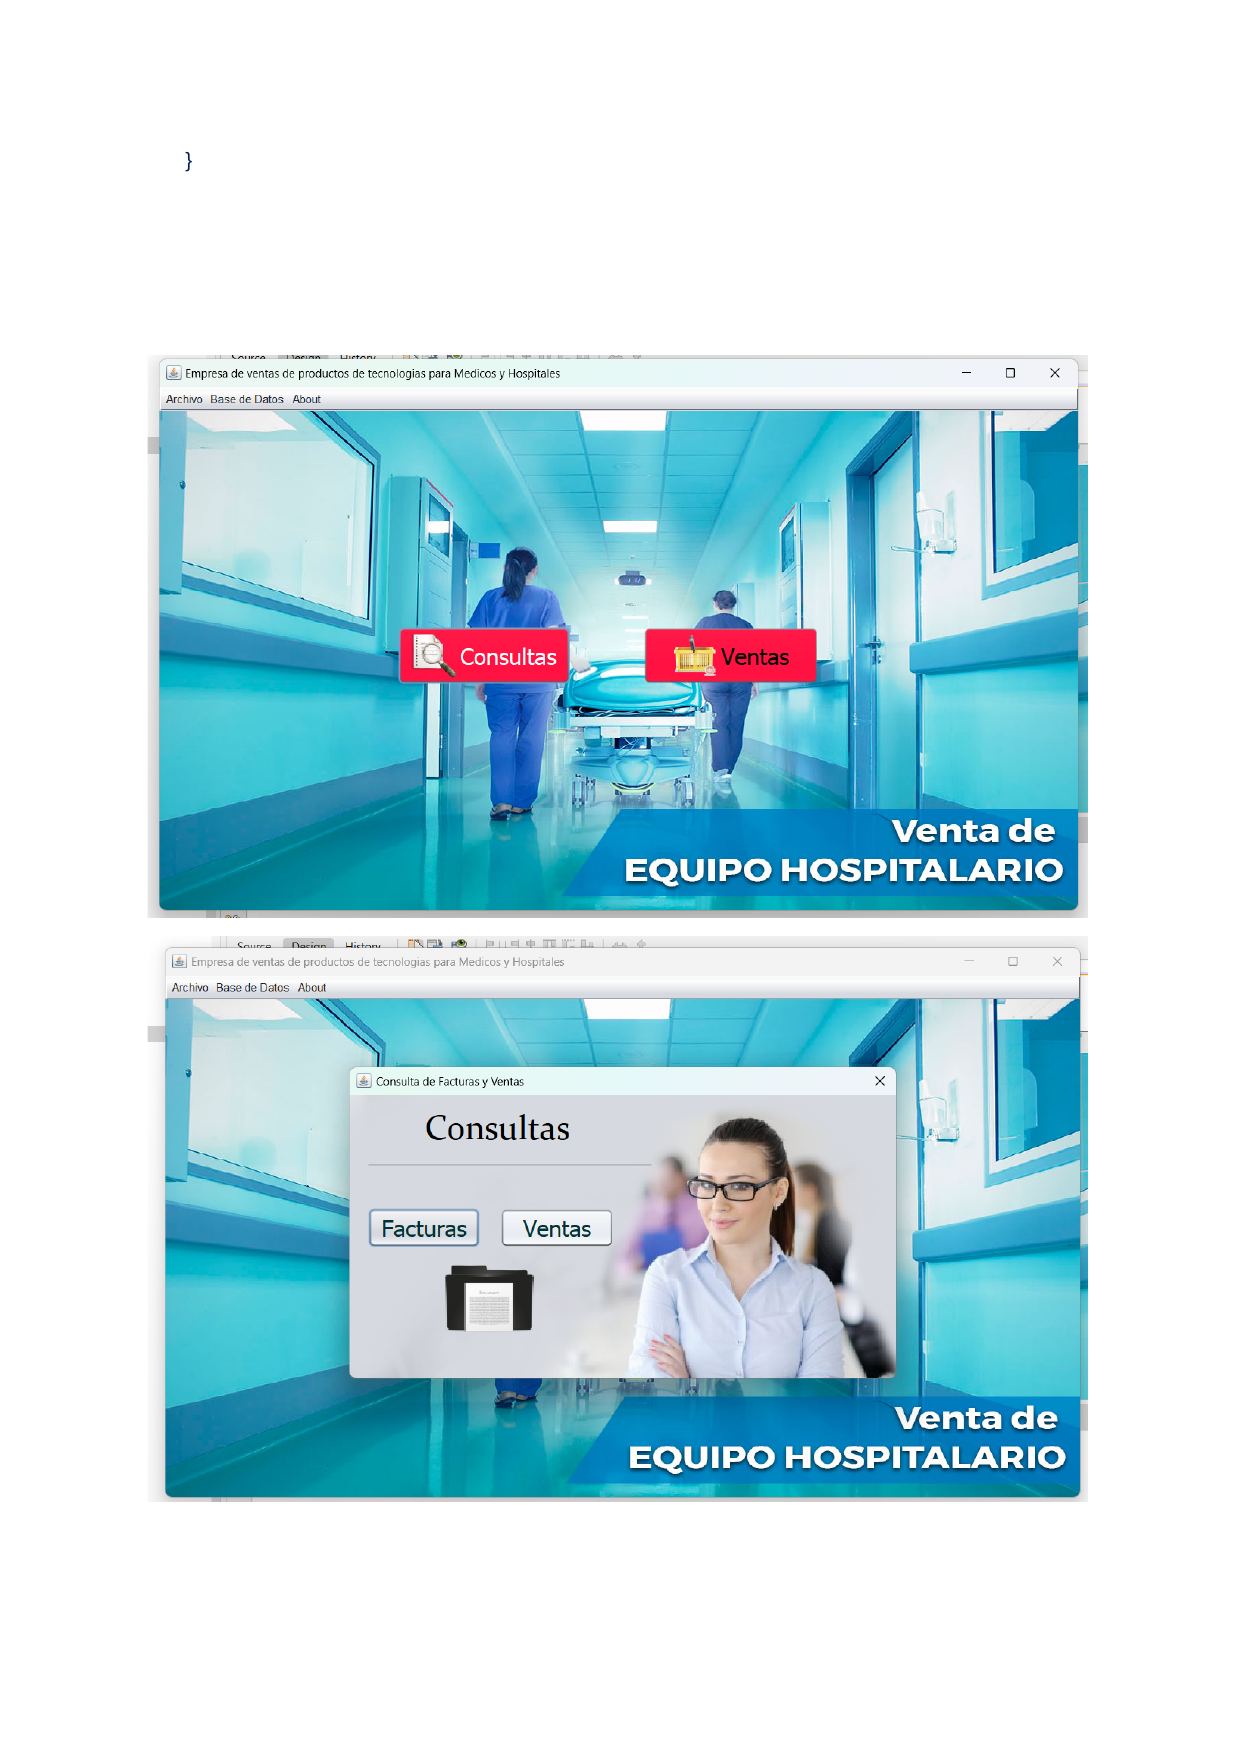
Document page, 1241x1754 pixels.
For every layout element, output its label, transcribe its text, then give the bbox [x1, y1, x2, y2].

picture [147, 936, 1088, 1502]
text } [185, 148, 1092, 172]
picture [147, 355, 1088, 918]
